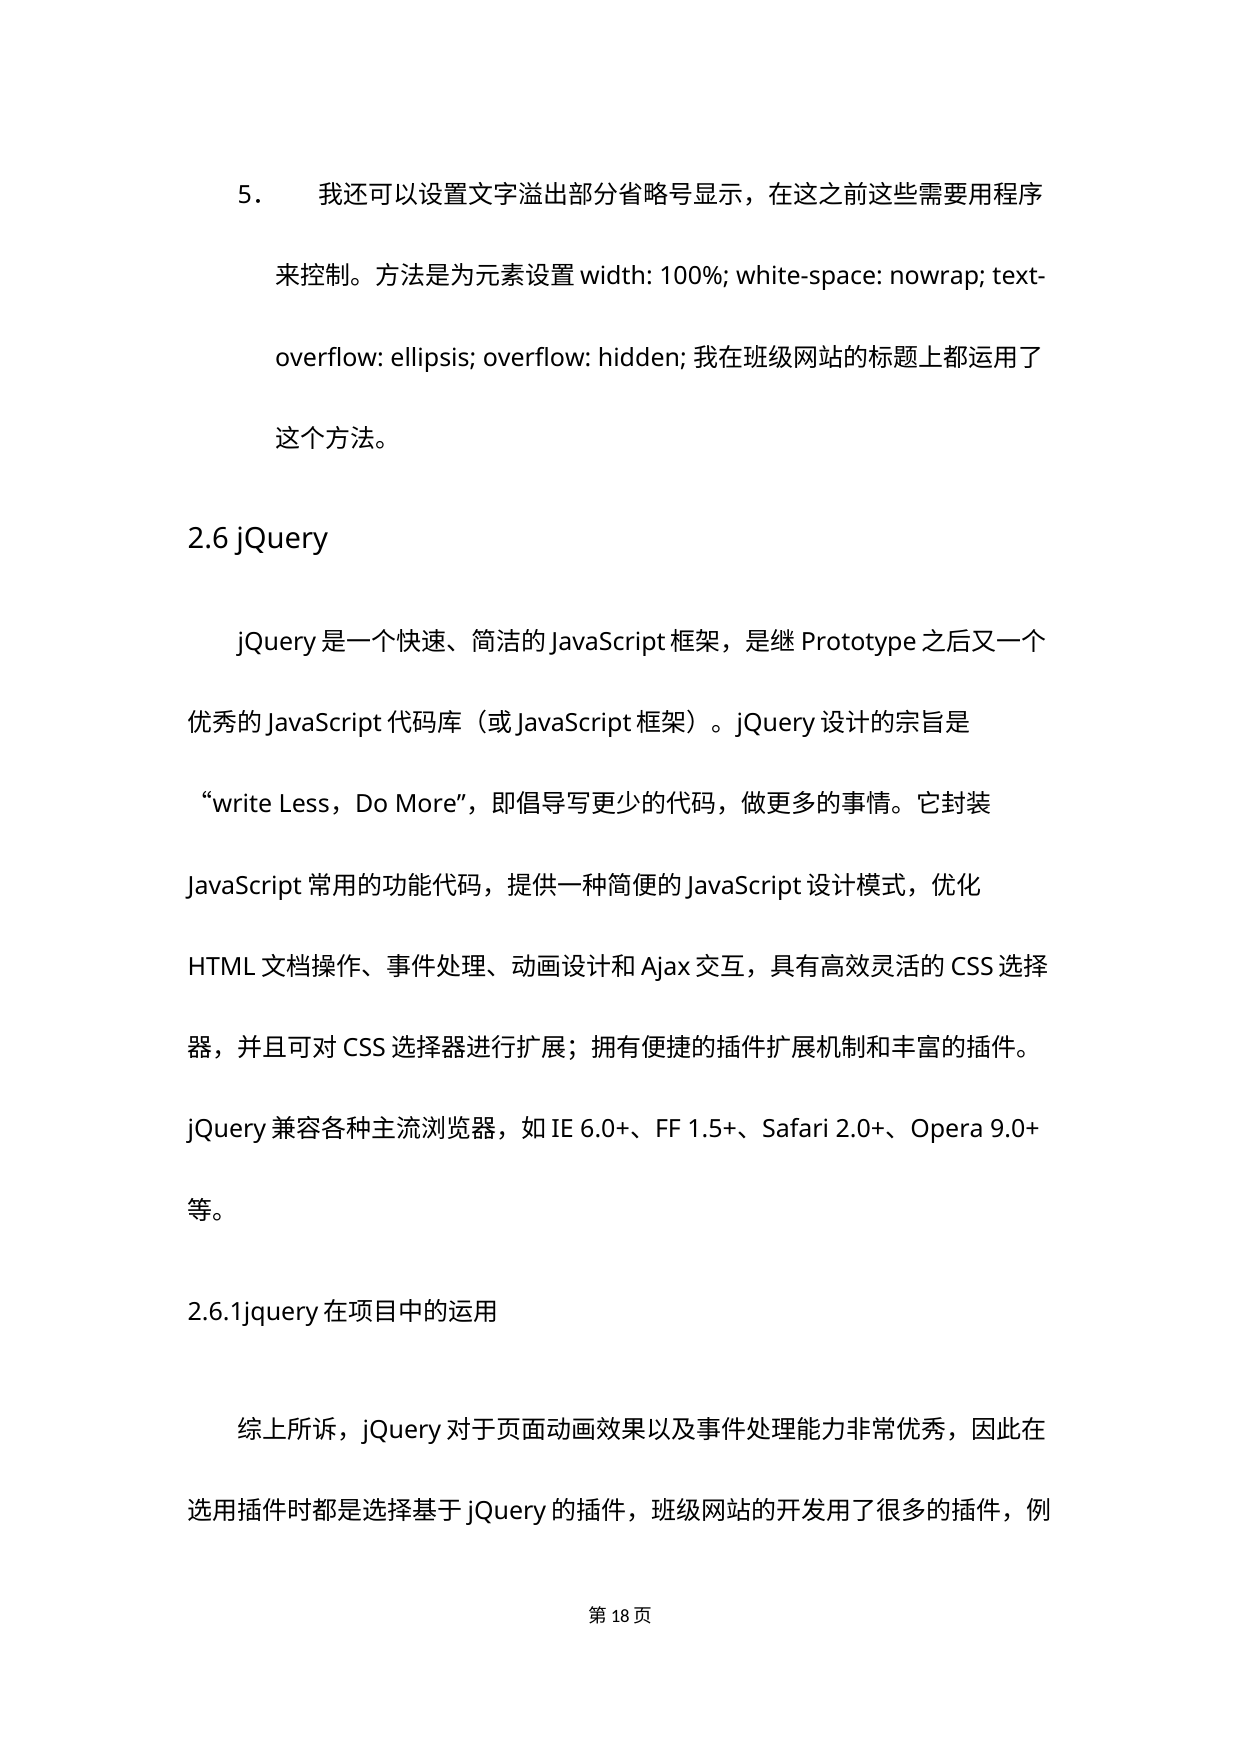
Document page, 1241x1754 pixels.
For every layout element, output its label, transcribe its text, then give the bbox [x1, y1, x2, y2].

subtitle 2.6.1jquery在项目中的运用 [187, 1277, 1053, 1342]
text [187, 1395, 1053, 1541]
subtitle 2.6 jQuery [187, 505, 1053, 570]
text jQuery是一个快速、简洁的JavaScript框架，是继Prototype之后又一个优秀的JavaScript代码库（或JavaScript框架）。jQuery设计的宗旨是“write Less，Do More”，即倡导写更少的代码，做更多的事情。它封装JavaScript常用的功能代码，提供一种简便的JavaScript设计模式，优化HTML文档操作、事件处理、动画设计和Ajax交互，具有高效灵活的CSS选择器，并且可对CSS选择器进行扩展；拥有便捷的插件扩展机制和丰富的插件。jQuery兼容各种主流浏览器，如IE 6.0+、FF 1.5+、Safari 2.0+、Opera 9.0+等。 [187, 607, 1053, 1241]
list 我还可以设置文字溢出部分省略号显示，在这之前这些需要用程序来控制。方法是为元素设置width: 100%; white-space: nowrap; text-overflow: ellipsis; overflow: hidden; 我在班级网站的标题上都运用了这个方法。 [237, 160, 1053, 469]
